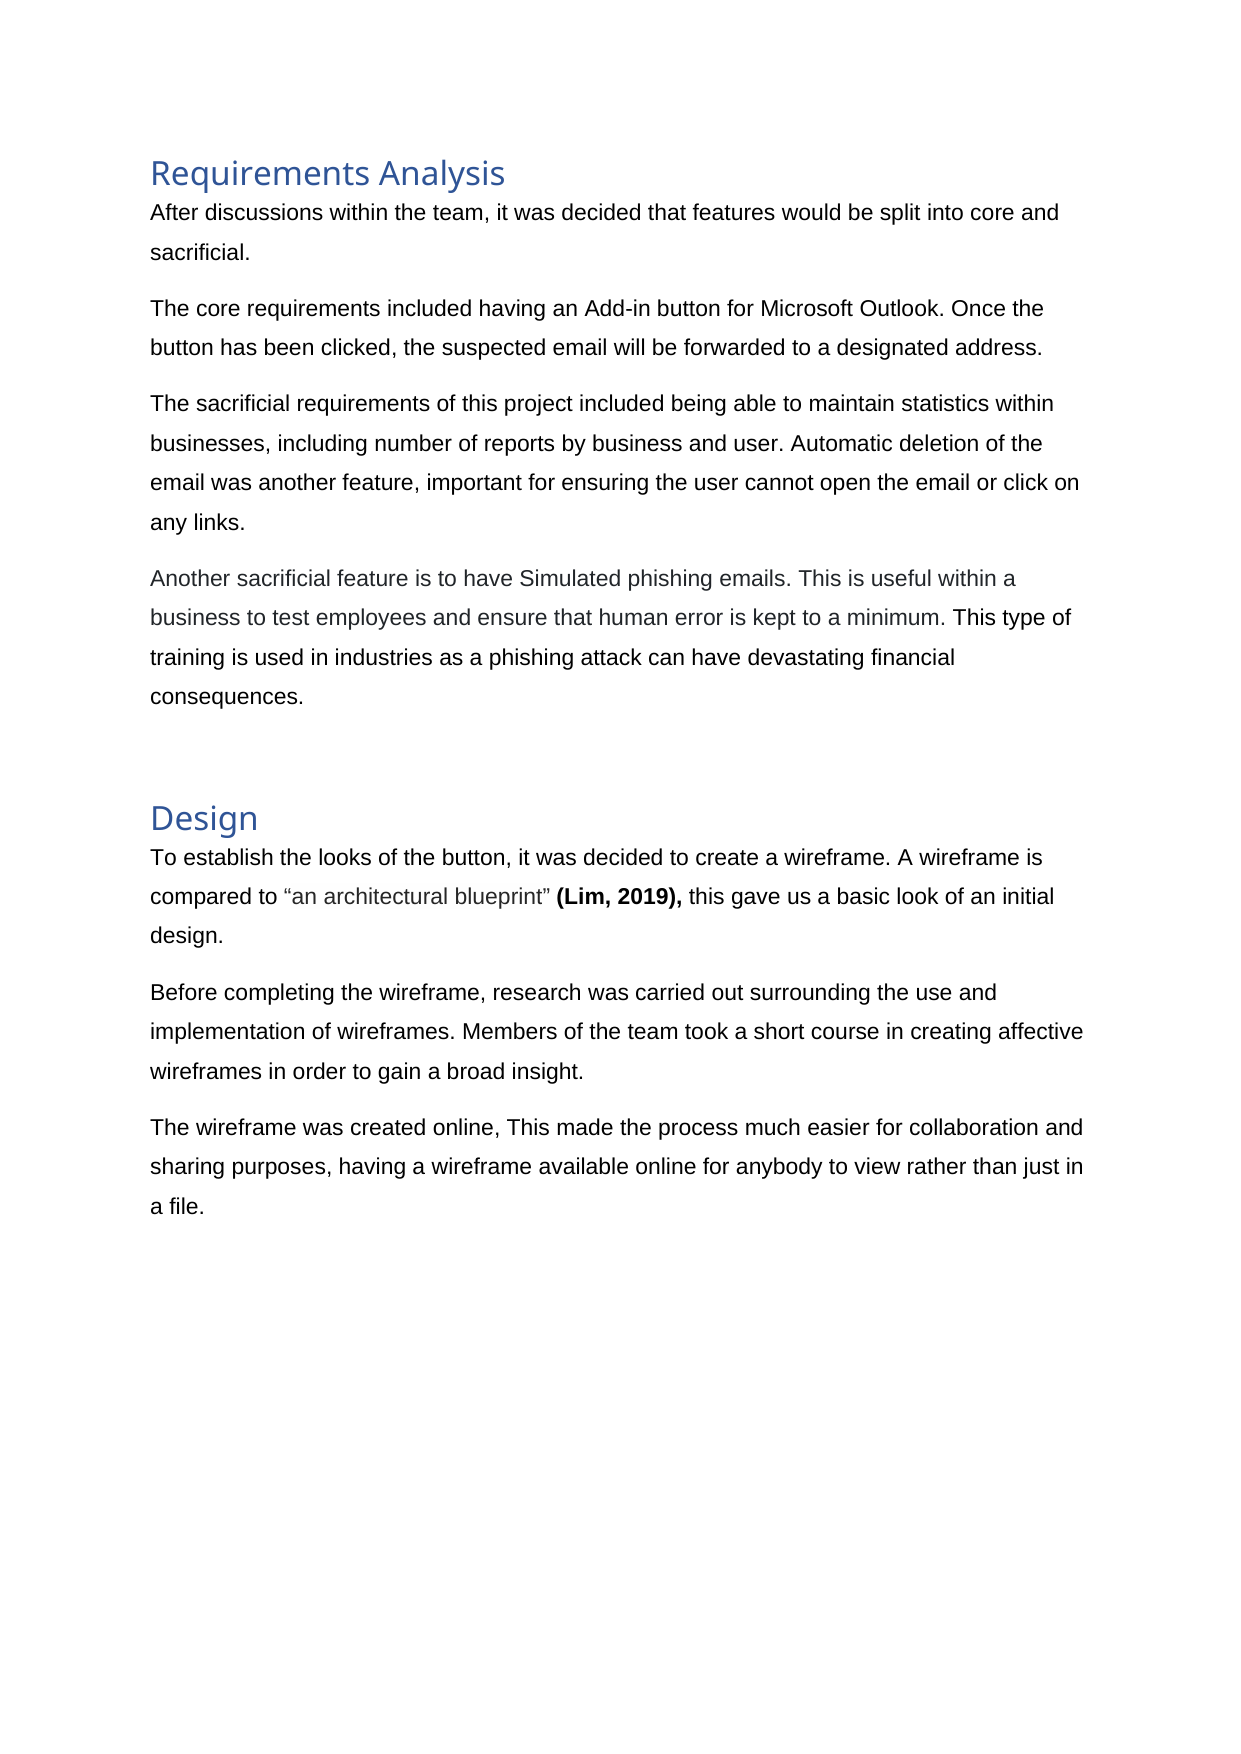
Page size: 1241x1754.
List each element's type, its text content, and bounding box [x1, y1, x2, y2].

subtitle Requirements Analysis [150, 150, 1090, 195]
text The sacrificial requirements of this project included being able to maintain statistics within businesses, including number of reports by business and user. Automatic deletion of the email was another feature, important for ensuring the user cannot open the email or click on any links. [150, 390, 1090, 535]
text The wireframe was created online, This made the process much easier for collaboration and sharing purposes, having a wireframe available online for anybody to view rather than just in a file. [150, 1114, 1090, 1219]
text To establish the looks of the button, it was decided to create a wireframe. A wireframe is compared to “an architectural blueprint” (Lim, 2019), this gave us a basic look of an initial design. [150, 843, 1090, 949]
text Another sacrificial feature is to have Simulated phishing emails. This is useful within a business to test employees and ensure that human error is kept to a minimum. This type of training is used in industries as a phishing attack can have devastating financial consequences. [150, 565, 1090, 709]
subtitle Design [150, 794, 1090, 840]
text Before completing the wireframe, research was carried out surrounding the use and implementation of wireframes. Members of the team took a short course in creating affective wireframes in order to gain a broad insight. [150, 979, 1090, 1084]
text After discussions within the team, it was decided that features would be split into core and sacrificial. [150, 199, 1090, 265]
text The core requirements included having an Add-in button for Microsoft Outlook. Once the button has been clicked, the suspected email will be forwarded to a designated address. [150, 294, 1090, 360]
